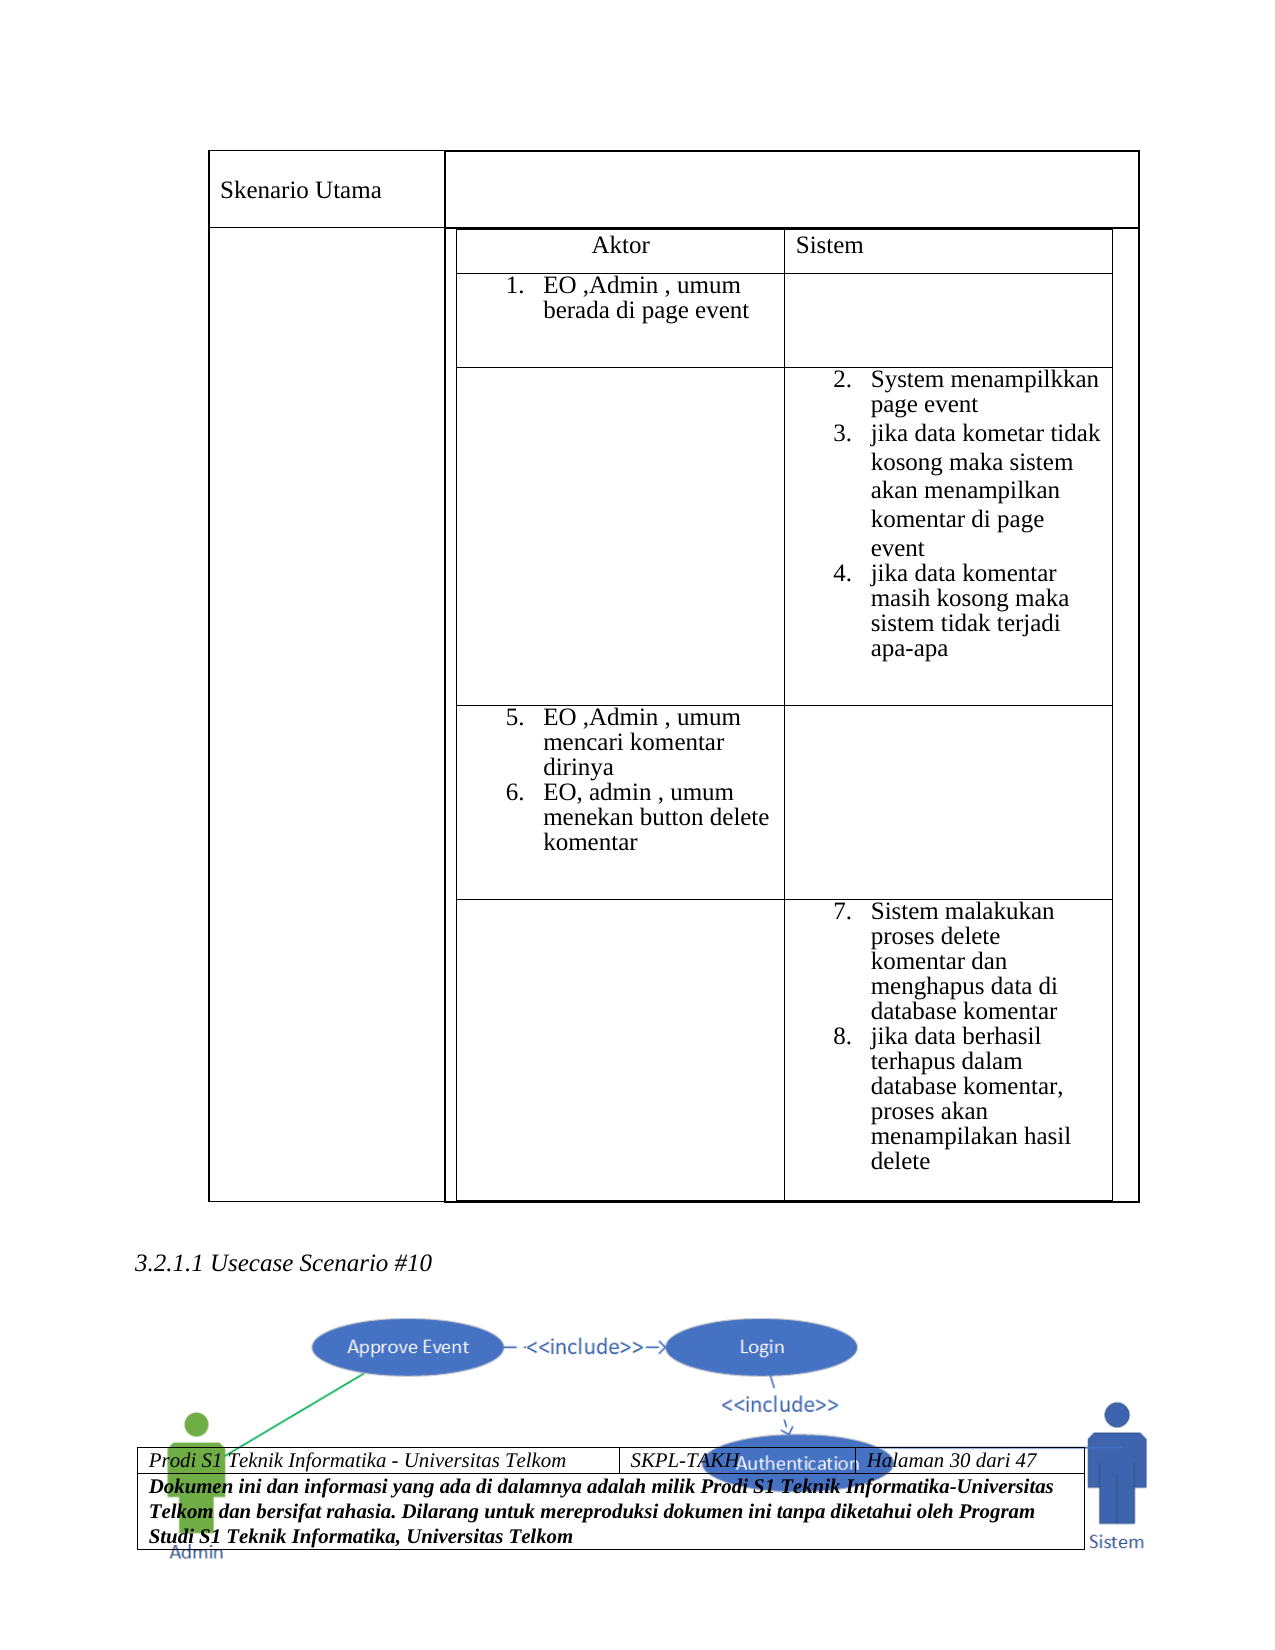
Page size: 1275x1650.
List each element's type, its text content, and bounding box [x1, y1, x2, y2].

table_cell [457, 274, 784, 367]
subtitle Usecase Scenario #10 [135, 1253, 1140, 1276]
table_cell [210, 228, 444, 1201]
picture [154, 1448, 619, 1473]
picture [154, 1474, 1084, 1549]
picture [856, 1448, 1084, 1473]
table_cell [446, 229, 456, 1201]
table_cell [785, 274, 1112, 367]
table_cell [1113, 229, 1138, 1201]
picture [154, 1480, 159, 1492]
table_cell [785, 368, 1112, 705]
table_cell [785, 900, 1112, 1200]
table_cell [457, 368, 784, 705]
picture [620, 1448, 855, 1473]
table_cell [457, 230, 784, 273]
table_cell [785, 230, 1112, 273]
picture [154, 1317, 1160, 1575]
table_cell [457, 706, 784, 899]
table_cell [457, 900, 784, 1200]
table_cell [446, 152, 1138, 227]
table_cell Skenario Utama [210, 151, 444, 227]
table_cell [785, 706, 1112, 899]
